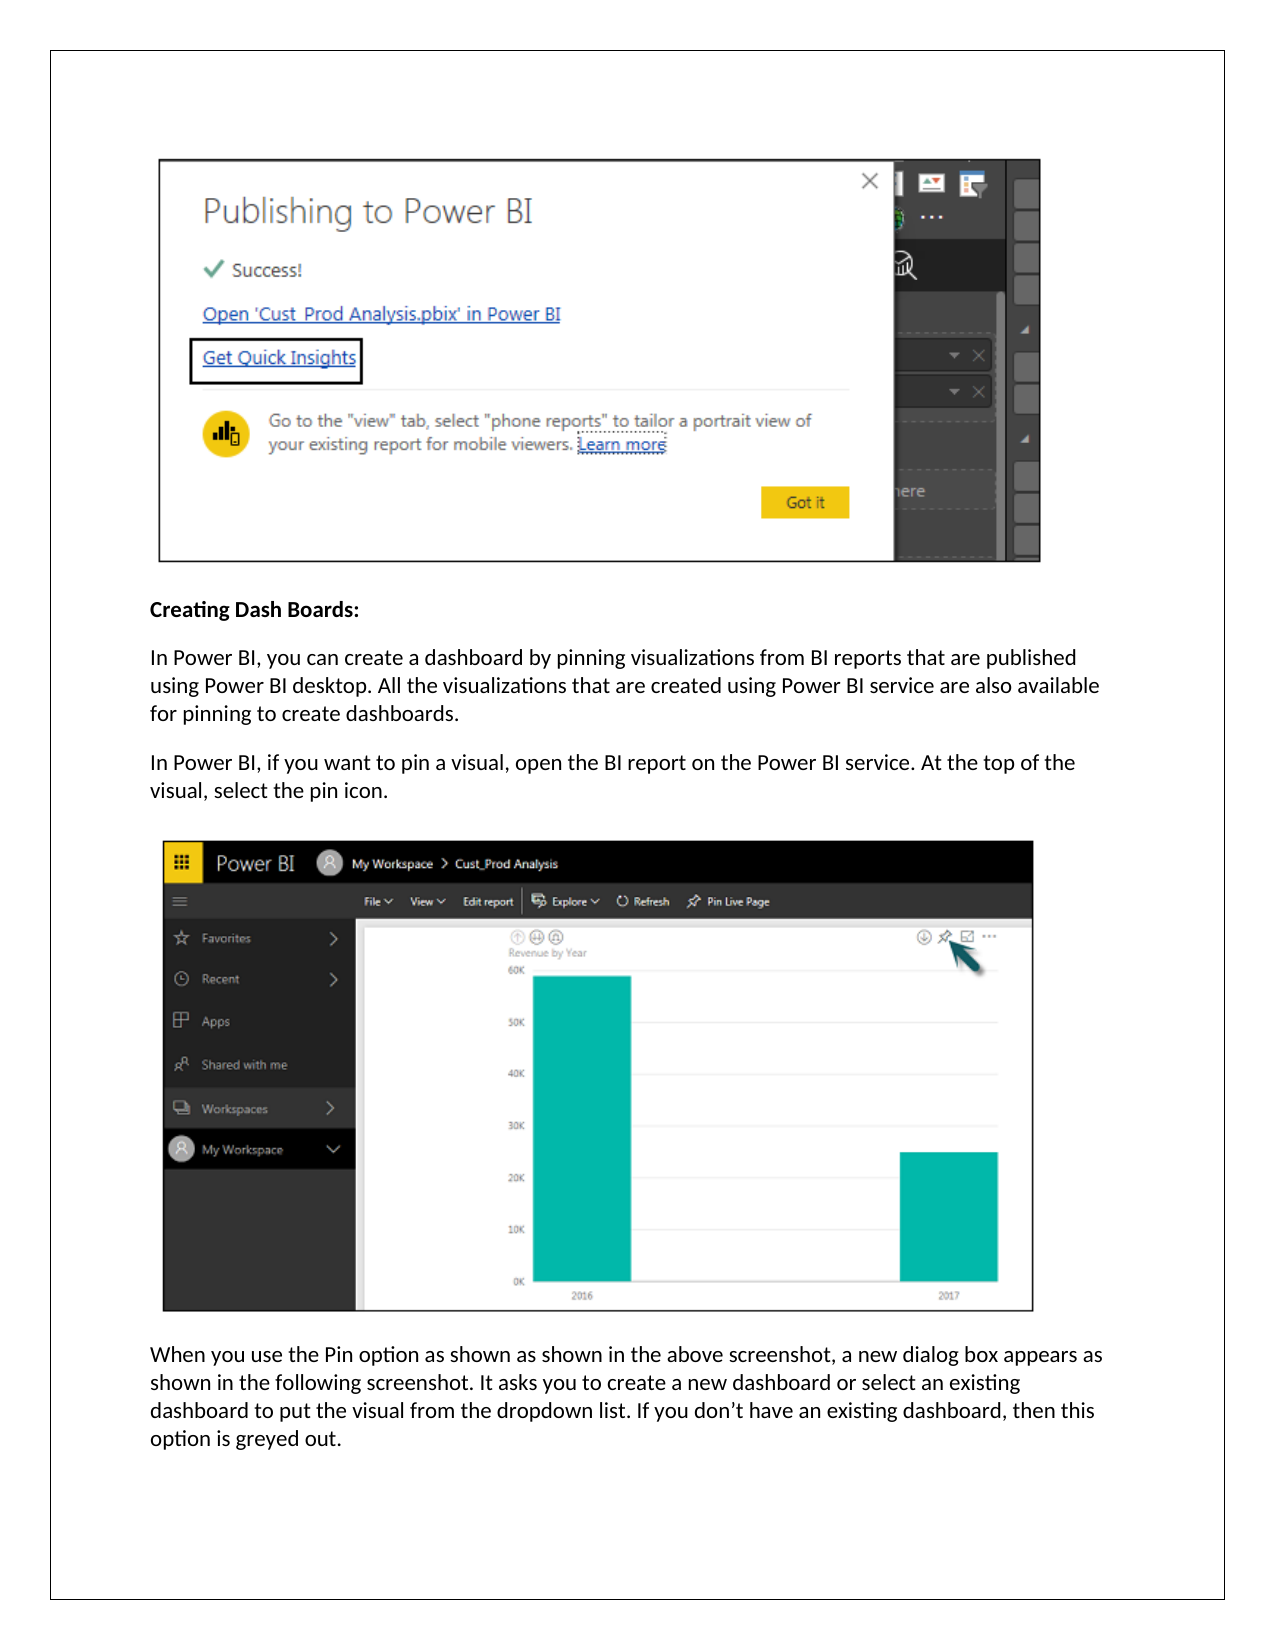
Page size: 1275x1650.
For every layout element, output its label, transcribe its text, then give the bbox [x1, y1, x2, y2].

text In Power BI, you can create a dashboard by pinning visualizations from BI reports that are published using Power BI desktop. All the visualizations that are created using Power BI service are also available for pinning to create dashboards. [150, 643, 1125, 728]
text Creating Dash Boards: [150, 595, 1125, 623]
text In Power BI, if you want to pin a visual, open the BI report on the Power BI service. At the top of the visual, select the pin icon. [150, 748, 1125, 804]
picture [150, 150, 1050, 574]
picture [150, 825, 1050, 1319]
text When you use the Pin option as shown as shown in the above screenshot, a new dialog box appears as shown in the following screenshot. It asks you to create a new dashboard or select an existing dashboard to put the visual from the dropdown list. If you don’t have an existing dashboard, then this option is greyed out. [150, 1340, 1125, 1452]
